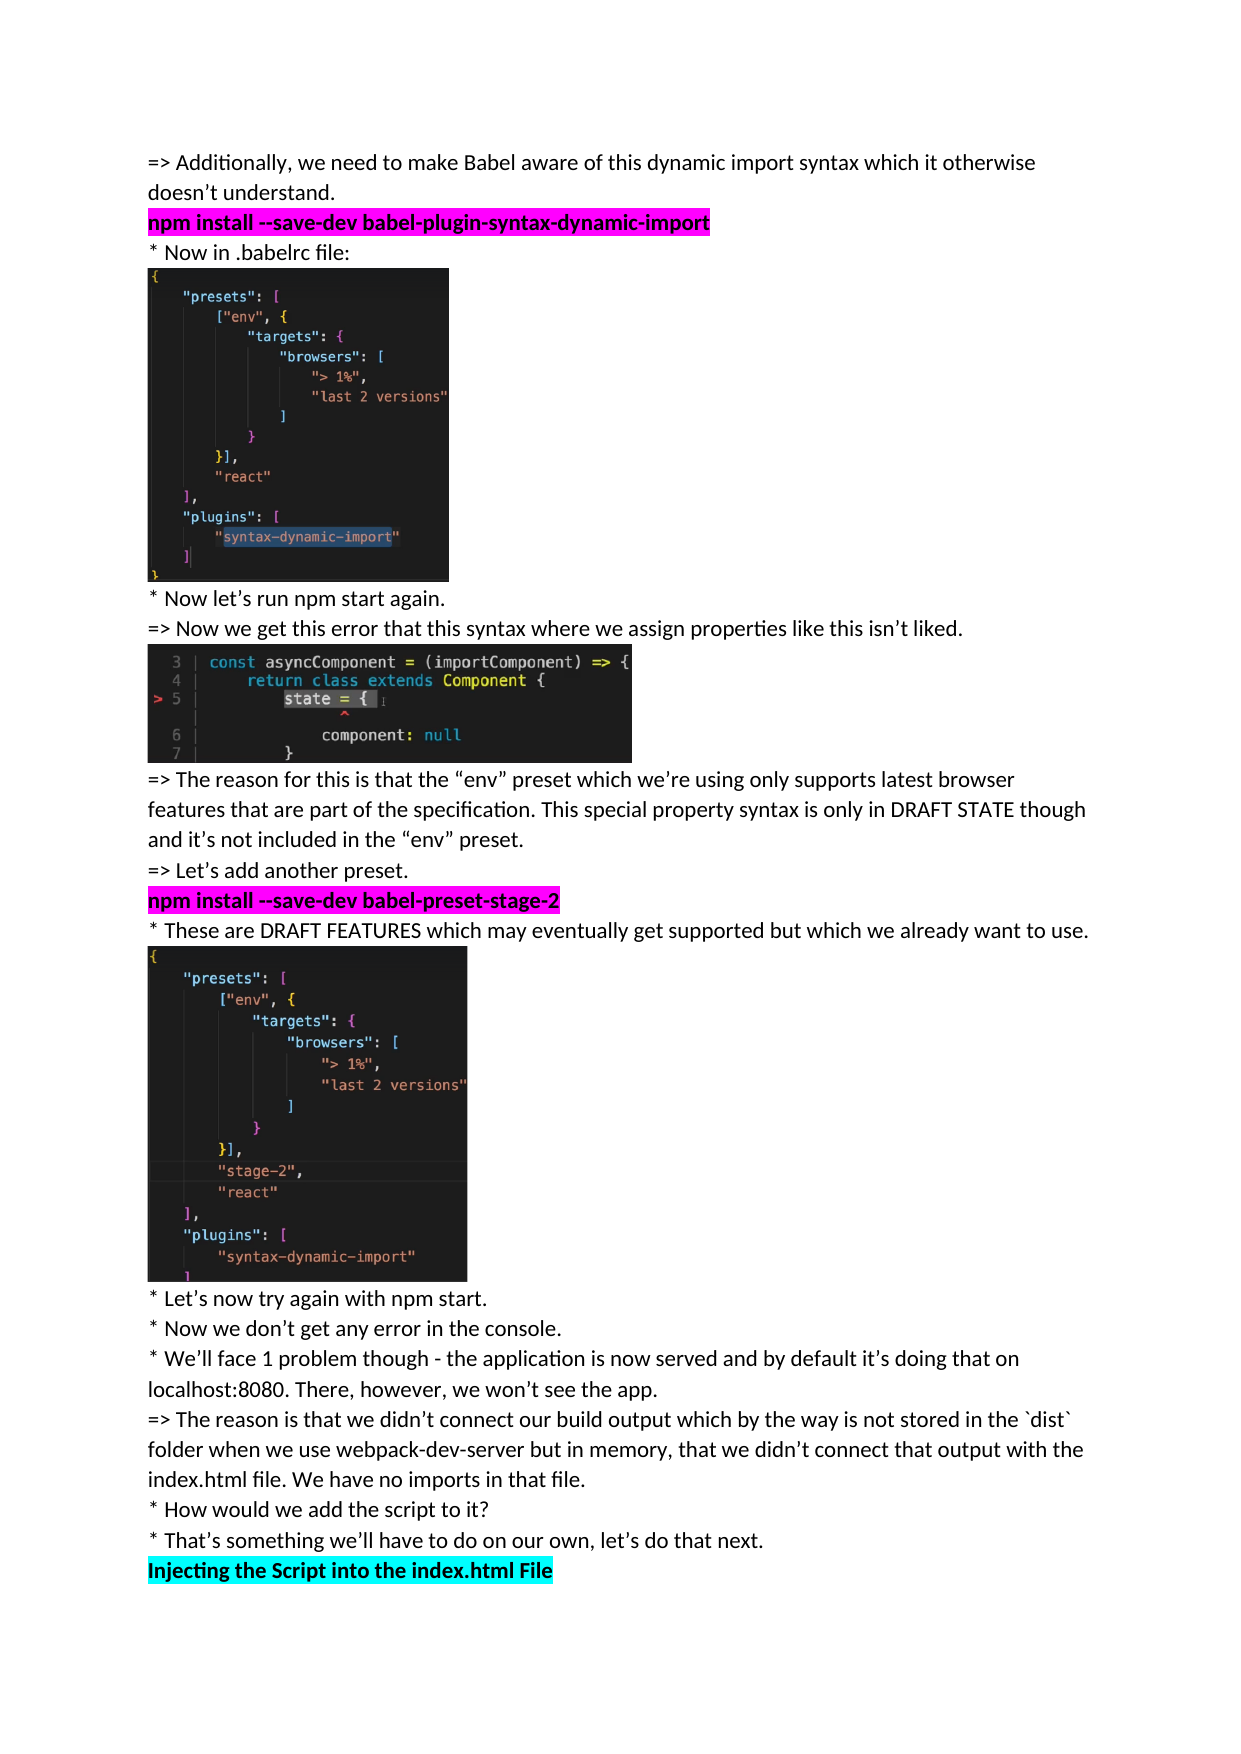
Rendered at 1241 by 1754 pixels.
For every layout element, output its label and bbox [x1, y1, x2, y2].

text [148, 148, 1093, 1584]
picture [147, 644, 632, 763]
picture [147, 946, 468, 1282]
picture [147, 268, 449, 582]
